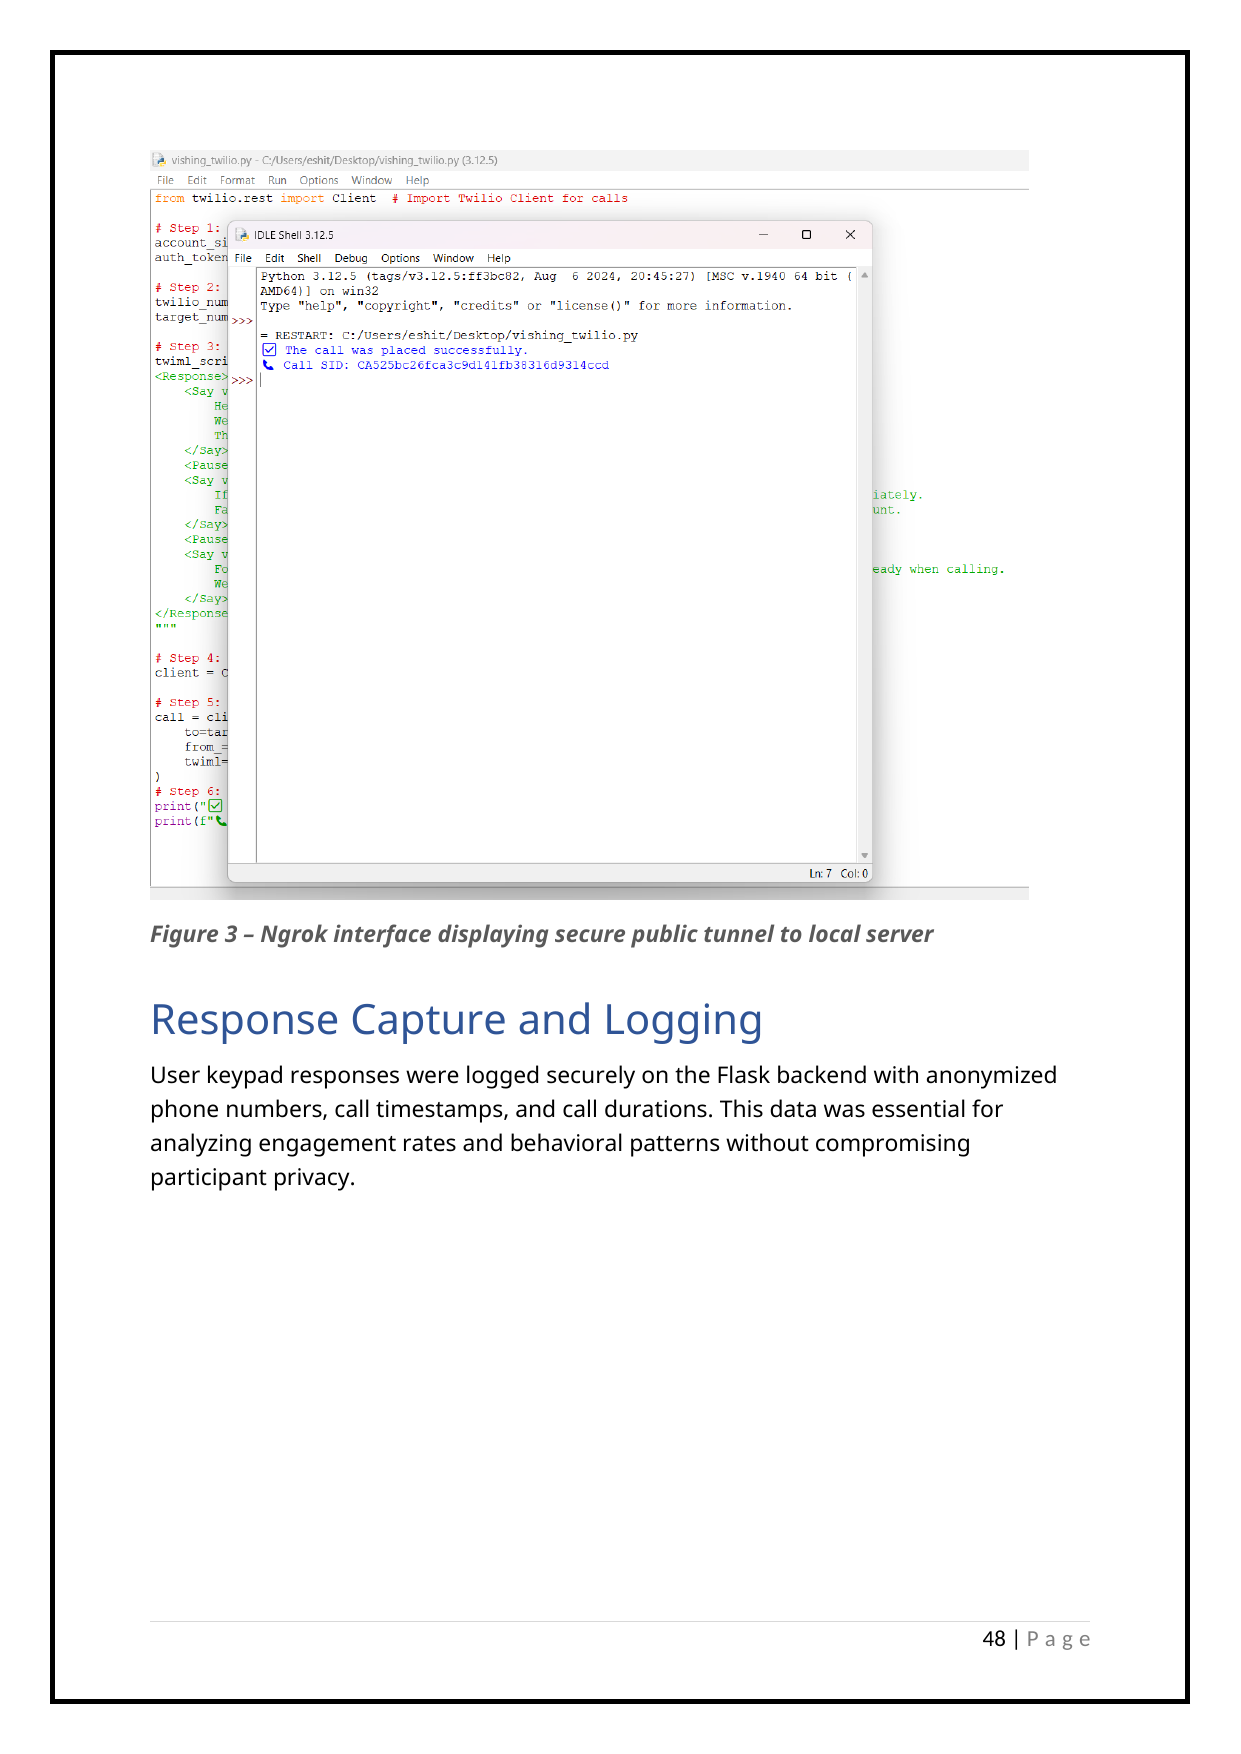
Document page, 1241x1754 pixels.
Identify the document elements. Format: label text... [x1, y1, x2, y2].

subtitle Response Capture and Logging [150, 989, 1090, 1046]
picture [150, 150, 1029, 900]
text Figure 3 – Ngrok interface displaying secure public tunnel to local server [150, 918, 1090, 949]
text User keypad responses were logged securely on the Flask backend with anonymized phone numbers, call timestamps, and call durations. This data was essential for analyzing engagement rates and behavioral patterns without compromising participant privacy. [150, 1059, 1090, 1192]
